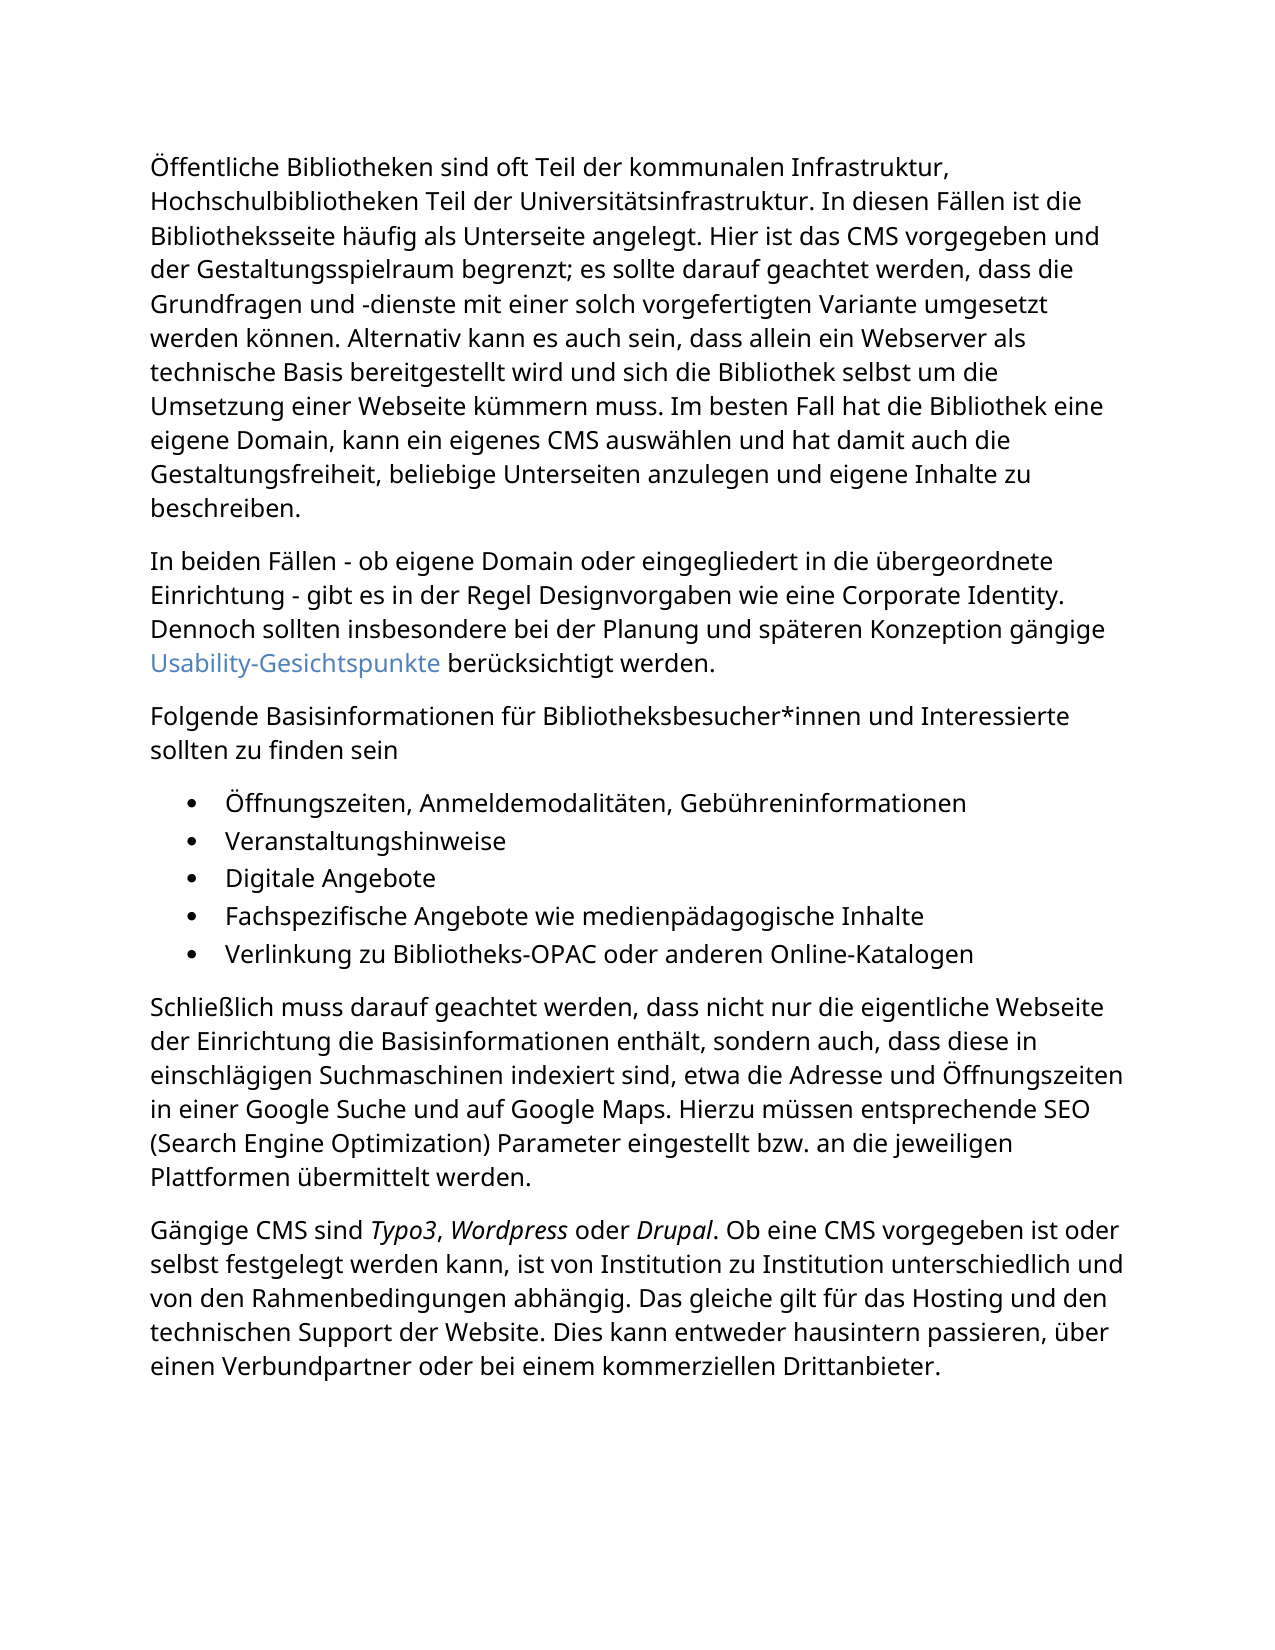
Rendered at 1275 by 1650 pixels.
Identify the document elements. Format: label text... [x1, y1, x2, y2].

text Folgende Basisinformationen für Bibliotheksbesucher*innen und Interessierte sollten zu finden sein [150, 698, 1125, 767]
text Gängige CMS sind Typo3, Wordpress oder Drupal. Ob eine CMS vorgegeben ist oder selbst festgelegt werden kann, ist von Institution zu Institution unterschiedlich und von den Rahmenbedingungen abhängig. Das gleiche gilt für das Hosting und den technischen Support der Website. Dies kann entweder hausintern passieren, über einen Verbundpartner oder bei einem kommerziellen Drittanbieter. [150, 1212, 1125, 1383]
text Schließlich muss darauf geachtet werden, dass nicht nur die eigentliche Webseite der Einrichtung die Basisinformationen enthält, sondern auch, dass diese in einschlägigen Suchmaschinen indexiert sind, etwa die Adresse und Öffnungszeiten in einer Google Suche und auf Google Maps. Hierzu müssen entsprechende SEO (Search Engine Optimization) Parameter eingestellt bzw. an die jeweiligen Plattformen übermittelt werden. [150, 989, 1125, 1194]
list Öffnungszeiten, Anmeldemodalitäten, Gebühreninformationen [187, 785, 1125, 819]
list Fachspezifische Angebote wie medienpädagogische Inhalte [187, 899, 1125, 933]
list Verlinkung zu Bibliotheks-OPAC oder anderen Online-Katalogen [187, 937, 1125, 971]
list Veranstaltungshinweise [187, 823, 1125, 857]
text Öffentliche Bibliotheken sind oft Teil der kommunalen Infrastruktur, Hochschulbibliotheken Teil der Universitätsinfrastruktur. In diesen Fällen ist die Bibliotheksseite häufig als Unterseite angelegt. Hier ist das CMS vorgegeben und der Gestaltungsspielraum begrenzt; es sollte darauf geachtet werden, dass die Grundfragen und -dienste mit einer solch vorgefertigten Variante umgesetzt werden können. Alternativ kann es auch sein, dass allein ein Webserver als technische Basis bereitgestellt wird und sich die Bibliothek selbst um die Umsetzung einer Webseite kümmern muss. Im besten Fall hat die Bibliothek eine eigene Domain, kann ein eigenes CMS auswählen und hat damit auch die Gestaltungsfreiheit, beliebige Unterseiten anzulegen und eigene Inhalte zu beschreiben. [150, 150, 1125, 525]
text In beiden Fällen - ob eigene Domain oder eingegliedert in die übergeordnete Einrichtung - gibt es in der Regel Designvorgaben wie eine Corporate Identity. Dennoch sollten insbesondere bei der Planung und späteren Konzeption gängige Usability-Gesichtspunkte berücksichtigt werden. [150, 543, 1125, 680]
list Digitale Angebote [187, 861, 1125, 895]
